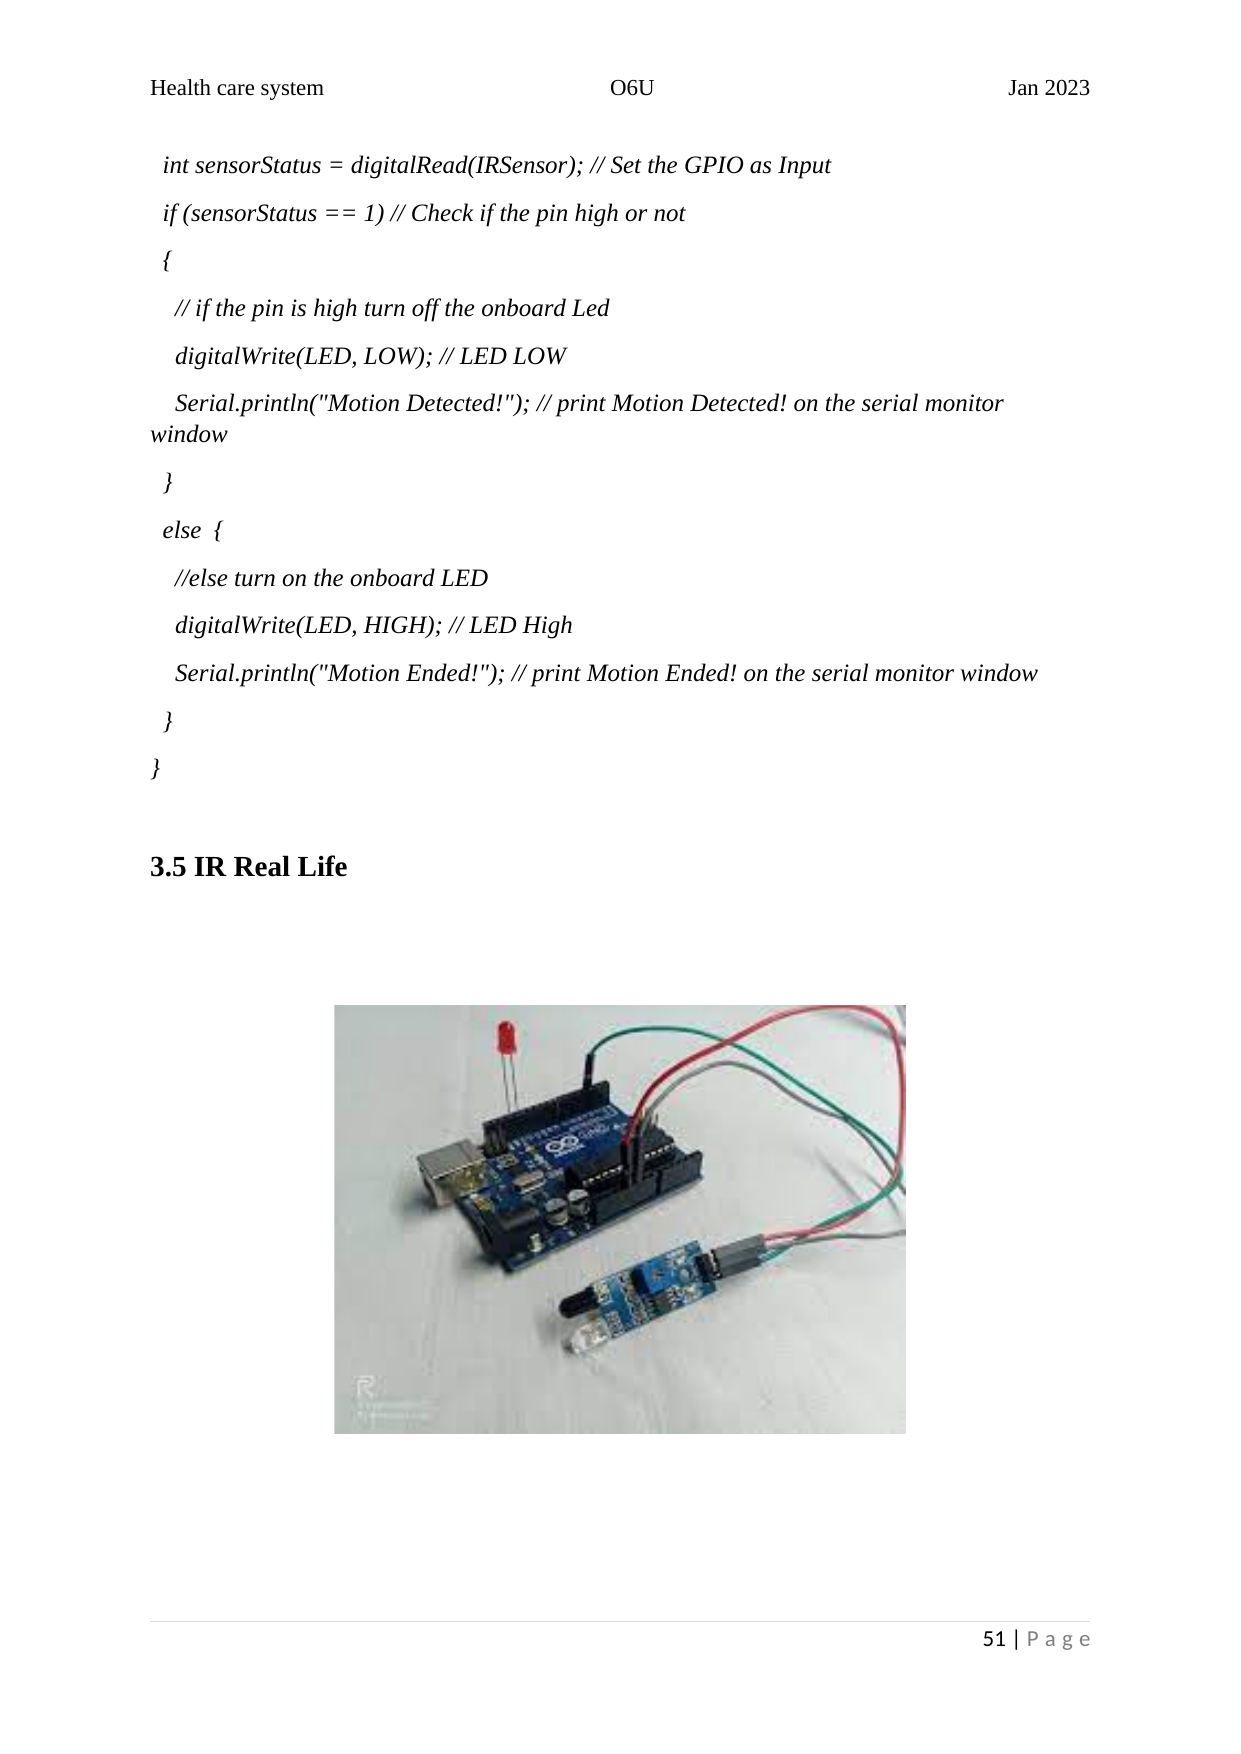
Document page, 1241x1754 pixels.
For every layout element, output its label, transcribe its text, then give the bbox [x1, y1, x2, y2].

text if (sensorStatus == 1) // Check if the pin high or not [150, 198, 1090, 226]
text { [150, 245, 1090, 274]
text } [150, 753, 1090, 782]
text //else turn on the onboard LED [150, 563, 1090, 591]
text int sensorStatus = digitalRead(IRSensor); // Set the GPIO as Input [150, 150, 1090, 179]
text else { [150, 515, 1090, 544]
text Serial.println("Motion Detected!"); // print Motion Detected! on the serial monitor window [150, 388, 1090, 448]
text digitalWrite(LED, LOW); // LED LOW [150, 341, 1090, 369]
text Serial.println("Motion Ended!"); // print Motion Ended! on the serial monitor window [150, 658, 1090, 687]
text // if the pin is high turn off the onboard Led [150, 293, 1090, 322]
picture [334, 1005, 906, 1434]
text digitalWrite(LED, HIGH); // LED High [150, 610, 1090, 639]
text 3.5 IR Real Life [150, 849, 1090, 882]
text } [150, 706, 1090, 734]
text } [150, 467, 1090, 496]
